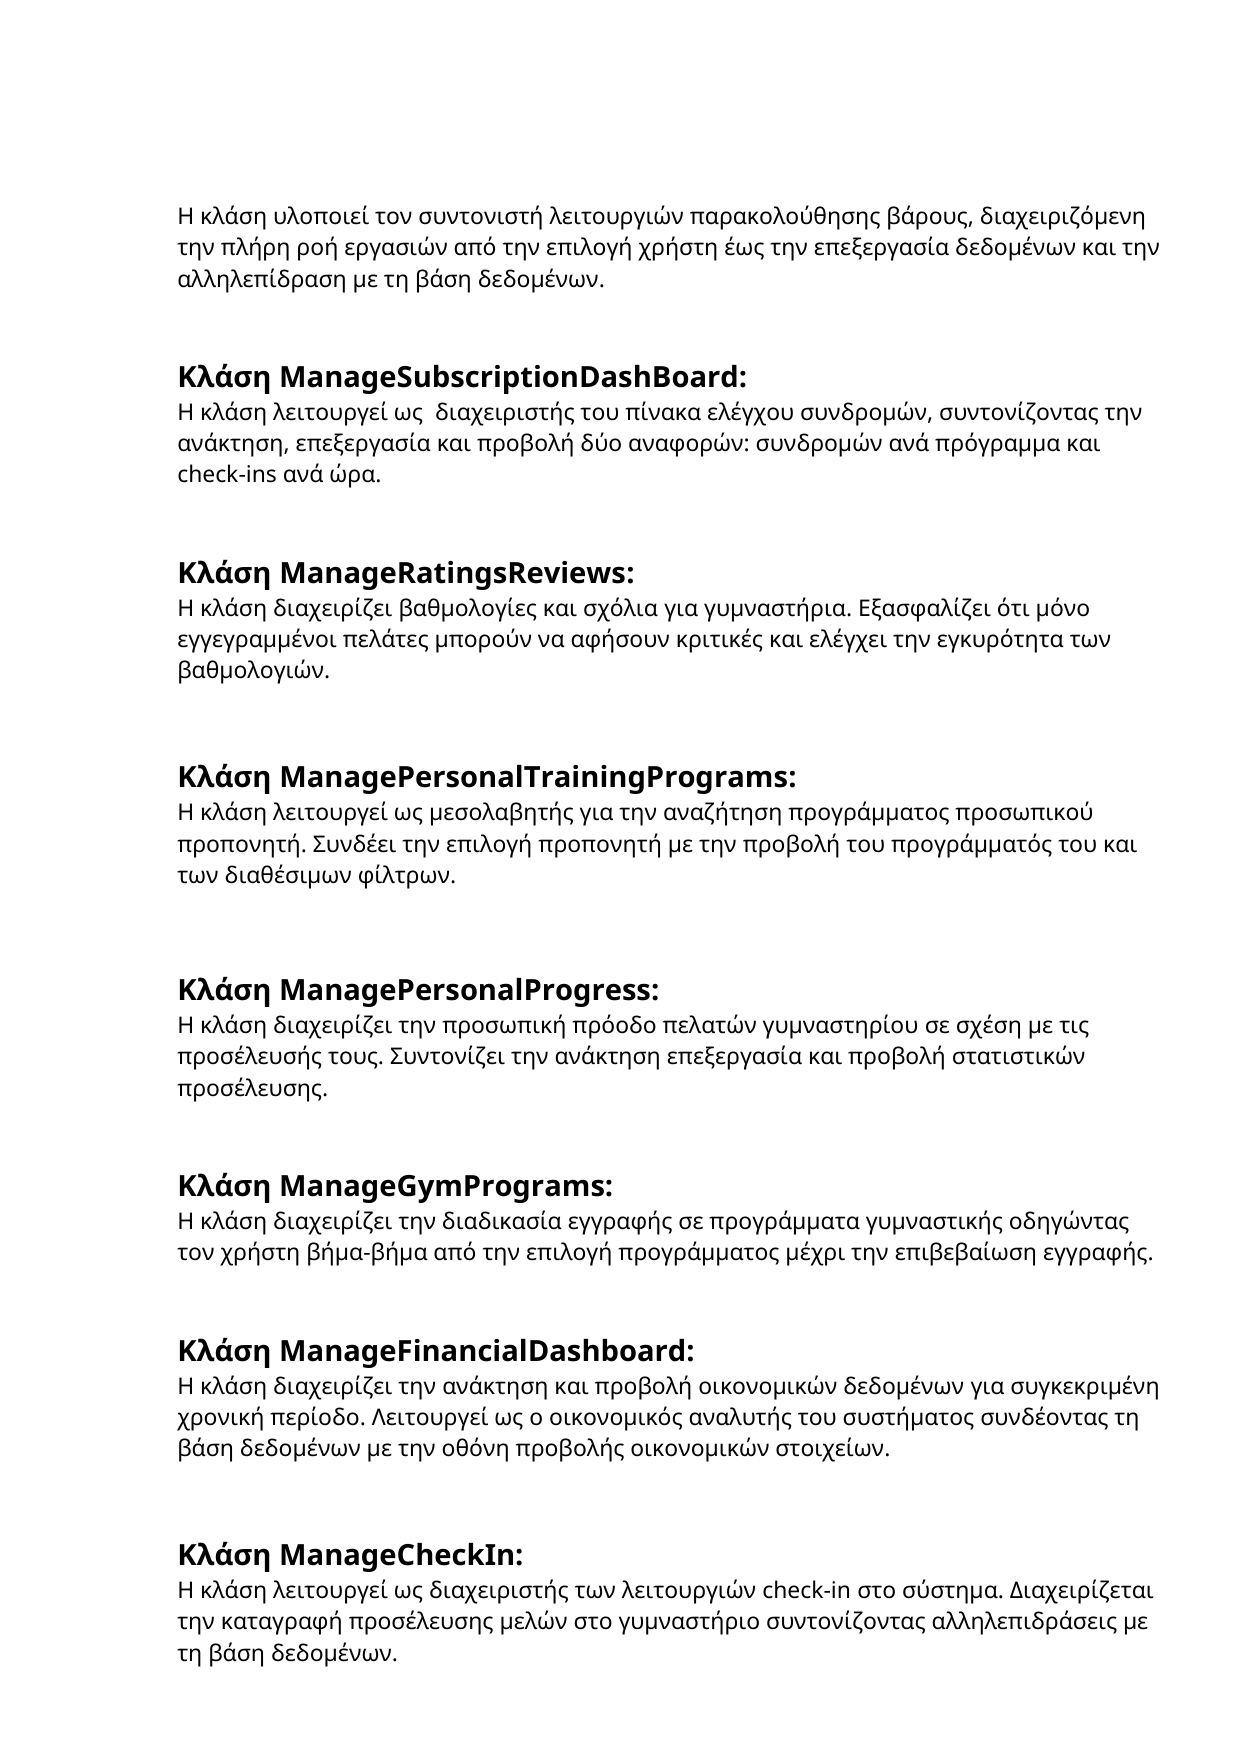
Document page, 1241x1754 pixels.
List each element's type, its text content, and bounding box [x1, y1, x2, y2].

text Η κλάση υλοποιεί τον συντονιστή λειτουργιών παρακολούθησης βάρους, διαχειριζόμενη την πλήρη ροή εργασιών από την επιλογή χρήστη έως την επεξεργασία δεδομένων και την αλληλεπίδραση με τη βάση δεδομένων. [177, 200, 1166, 294]
text Κλάση ManagePersonalTrainingPrograms: [177, 757, 1166, 796]
text Κλάση ManageCheckIn: [177, 1534, 1166, 1574]
text Κλάση ManageSubscriptionDashBoard: [177, 356, 1166, 396]
text Κλάση ManagePersonalProgress: [177, 969, 1166, 1009]
text Κλάση ManageGymPrograms: [177, 1165, 1166, 1205]
text Η κλάση λειτουργεί ως μεσολαβητής για την αναζήτηση προγράμματος προσωπικού προπονητή. Συνδέει την επιλογή προπονητή με την προβολή του προγράμματός του και των διαθέσιμων φίλτρων. [177, 796, 1166, 890]
text Η κλάση διαχειρίζει την ανάκτηση και προβολή οικονομικών δεδομένων για συγκεκριμένη χρονική περίοδο. Λειτουργεί ως ο οικονομικός αναλυτής του συστήματος συνδέοντας τη βάση δεδομένων με την οθόνη προβολής οικονομικών στοιχείων. [177, 1370, 1166, 1463]
text Η κλάση διαχειρίζει την διαδικασία εγγραφής σε προγράμματα γυμναστικής οδηγώντας τον χρήστη βήμα-βήμα από την επιλογή προγράμματος μέχρι την επιβεβαίωση εγγραφής. [177, 1205, 1166, 1267]
text Η κλάση λειτουργεί ως διαχειριστής των λειτουργιών check-in στο σύστημα. Διαχειρίζεται την καταγραφή προσέλευσης μελών στο γυμναστήριο συντονίζοντας αλληλεπιδράσεις με τη βάση δεδομένων. [177, 1574, 1166, 1668]
text Κλάση ManageRatingsReviews: [177, 552, 1166, 592]
text Η κλάση λειτουργεί ως διαχειριστής του πίνακα ελέγχου συνδρομών, συντονίζοντας την ανάκτηση, επεξεργασία και προβολή δύο αναφορών: συνδρομών ανά πρόγραμμα και check-ins ανά ώρα. [177, 396, 1166, 490]
text Κλάση ManageFinancialDashboard: [177, 1330, 1166, 1370]
text Η κλάση διαχειρίζει την προσωπική πρόοδο πελατών γυμναστηρίου σε σχέση με τις προσέλευσής τους. Συντονίζει την ανάκτηση επεξεργασία και προβολή στατιστικών προσέλευσης. [177, 1009, 1166, 1103]
text Η κλάση διαχειρίζει βαθμολογίες και σχόλια για γυμναστήρια. Εξασφαλίζει ότι μόνο εγγεγραμμένοι πελάτες μπορούν να αφήσουν κριτικές και ελέγχει την εγκυρότητα των βαθμολογιών. [177, 592, 1166, 686]
